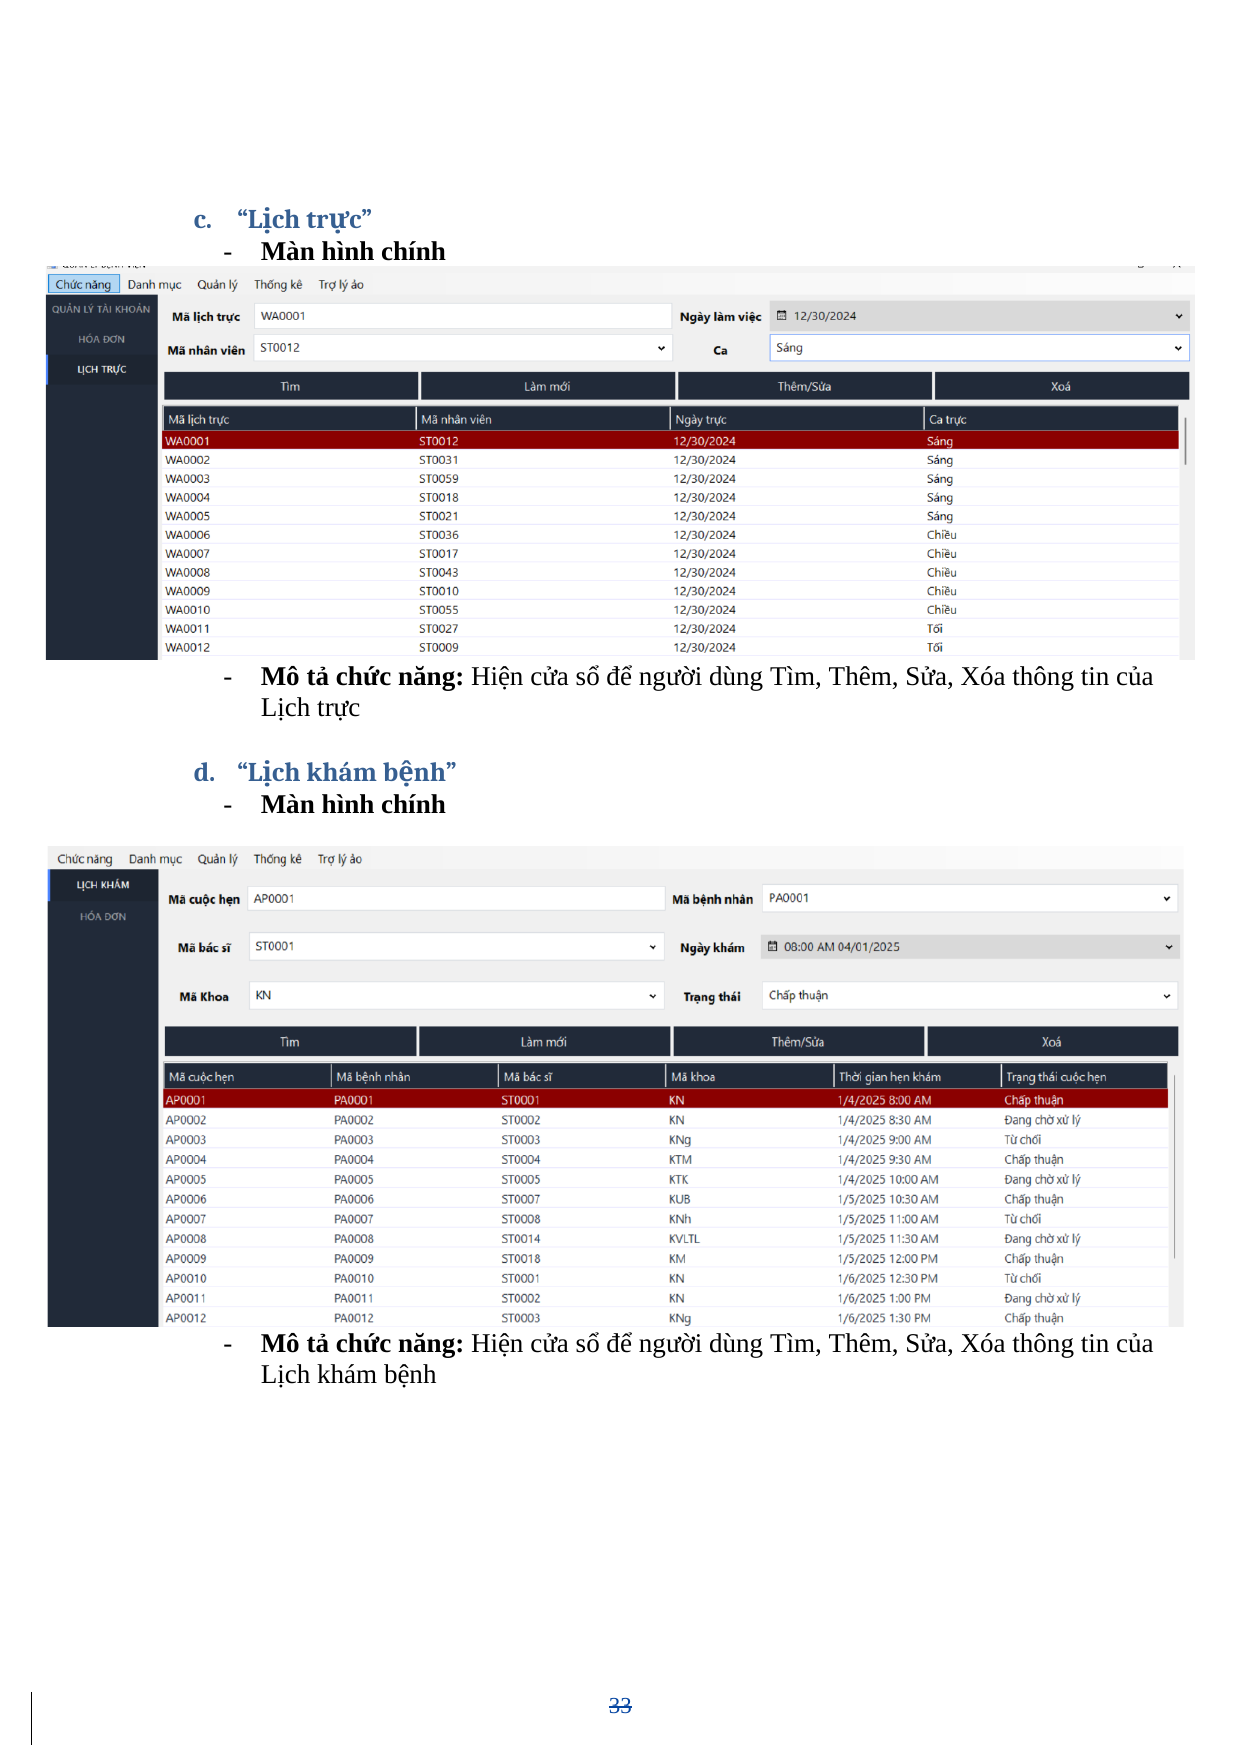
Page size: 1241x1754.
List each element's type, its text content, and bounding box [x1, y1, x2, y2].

subtitle “Lịch khám bệnh” [193, 757, 1194, 788]
subtitle “Lịch trực” [193, 204, 1194, 235]
list Màn hình chính [223, 235, 1194, 266]
list Mô tả chức năng: Hiện cửa sổ để người dùng Tìm, Thêm, Sửa, Xóa thông tin của Lịch trực [223, 660, 1194, 722]
picture [45, 266, 1195, 660]
picture [47, 846, 1184, 1327]
list Màn hình chính [223, 788, 1194, 819]
